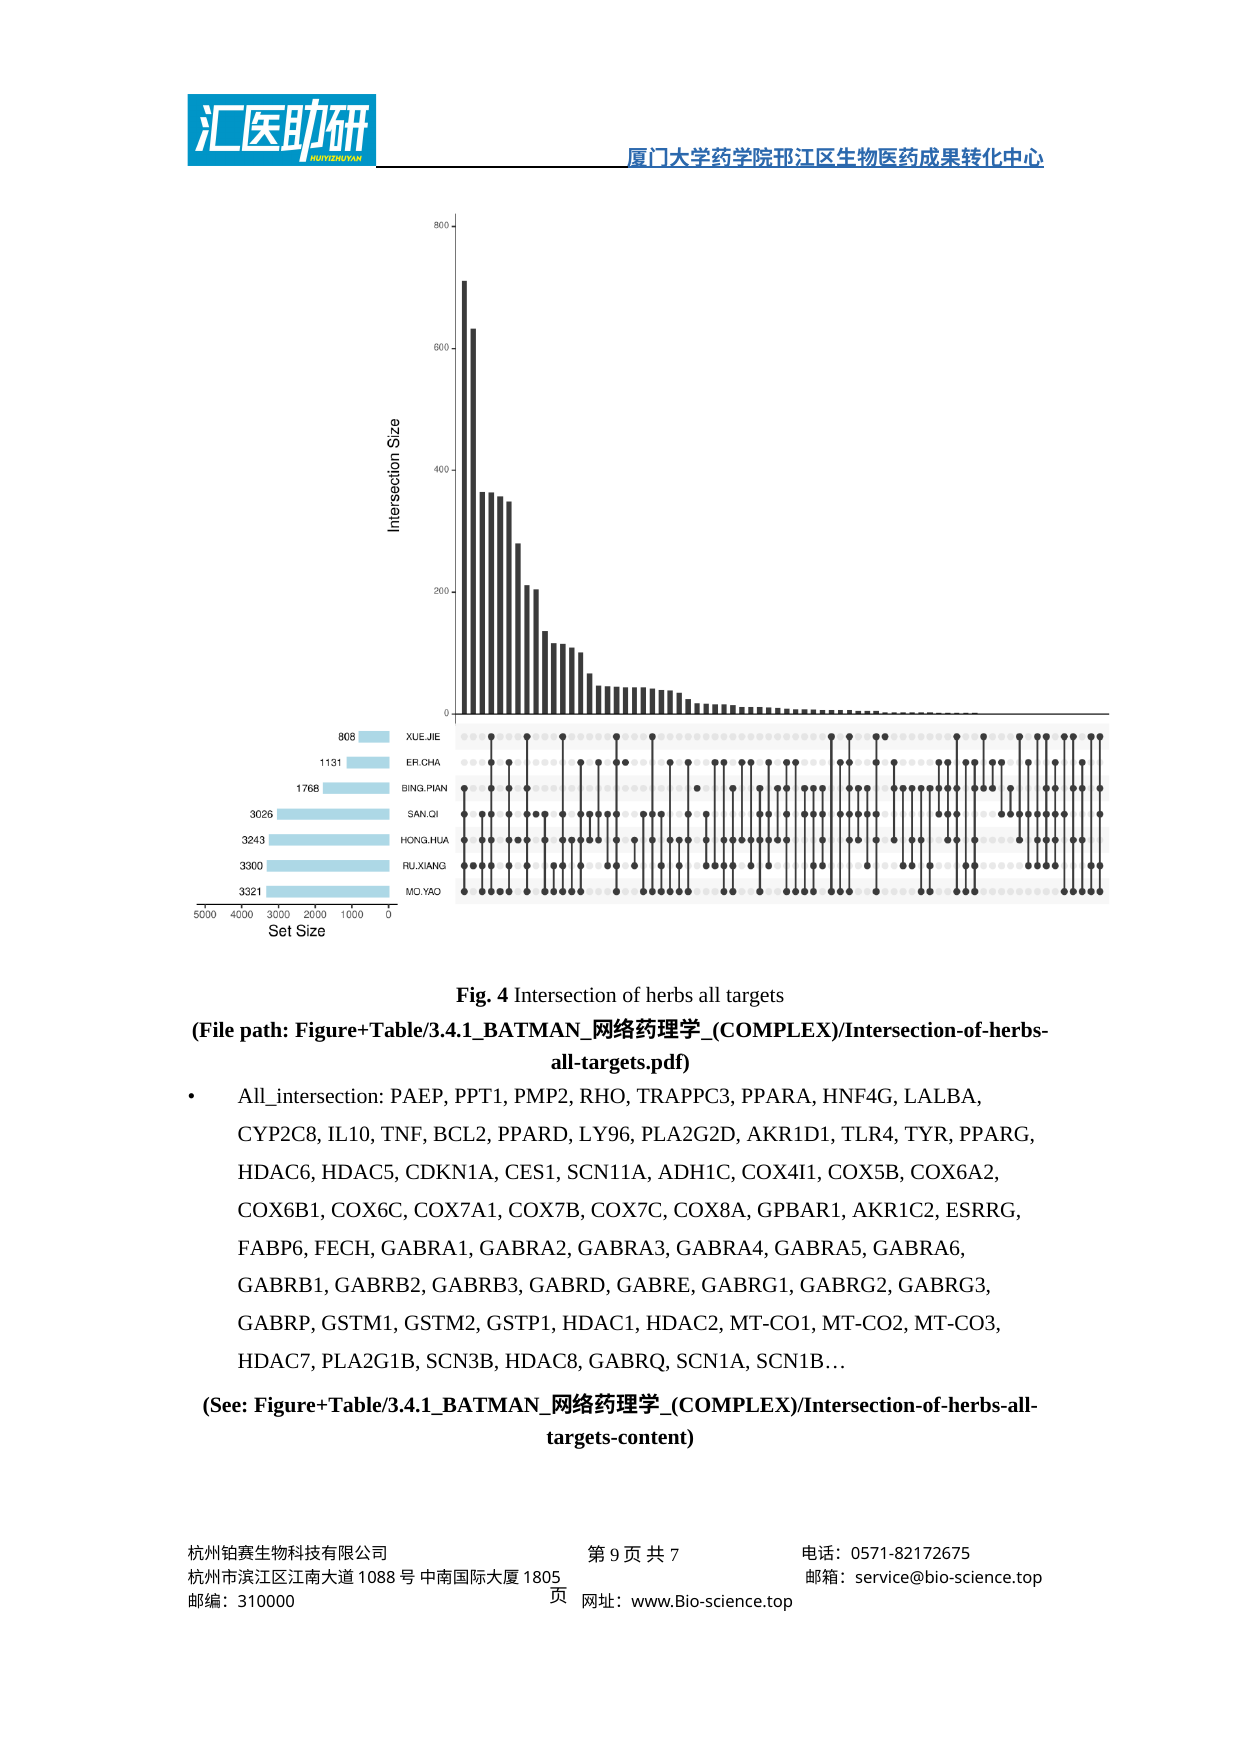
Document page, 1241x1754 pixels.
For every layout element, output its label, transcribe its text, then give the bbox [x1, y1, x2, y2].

picture [204, 106, 210, 114]
text Fig. 4 Intersection of herbs all targets [187, 982, 1053, 1007]
text (File path: Figure+Table/3.4.1_BATMAN_网络药理学_(COMPLEX)/Intersection-of-herbs-all-targets.pdf) [187, 1014, 1053, 1074]
picture [282, 99, 327, 161]
picture [187, 204, 1118, 949]
list All_intersection: PAEP, PPT1, PMP2, RHO, TRAPPC3, PPARA, HNF4G, LALBA, CYP2C8, IL10, TNF, BCL2, PPARD, LY96, PLA2G2D, AKR1D1, TLR4, TYR, PPARG, HDAC6, HDAC5, CDKN1A, CES1, SCN11A, ADH1C, COX4I1, COX5B, COX6A2, COX6B1, COX6C, COX7A1, COX7B, COX7C, COX8A, GPBAR1, AKR1C2, ESRRG, FABP6, FECH, GABRA1, GABRA2, GABRA3, GABRA4, GABRA5, GABRA6, GABRB1, GABRB2, GABRB3, GABRD, GABRE, GABRG1, GABRG2, GABRG3, GABRP, GSTM1, GSTM2, GSTP1, HDAC1, HDAC2, MT-CO1, MT-CO2, MT-CO3, HDAC7, PLA2G1B, SCN3B, HDAC8, GABRQ, SCN1A, SCN1B… [187, 1083, 1053, 1373]
picture [210, 106, 243, 150]
picture [196, 131, 208, 150]
picture [243, 106, 284, 150]
picture [327, 106, 368, 150]
text (See: Figure+Table/3.4.1_BATMAN_网络药理学_(COMPLEX)/Intersection-of-herbs-all-targets-content) [187, 1389, 1053, 1449]
picture [201, 118, 208, 127]
